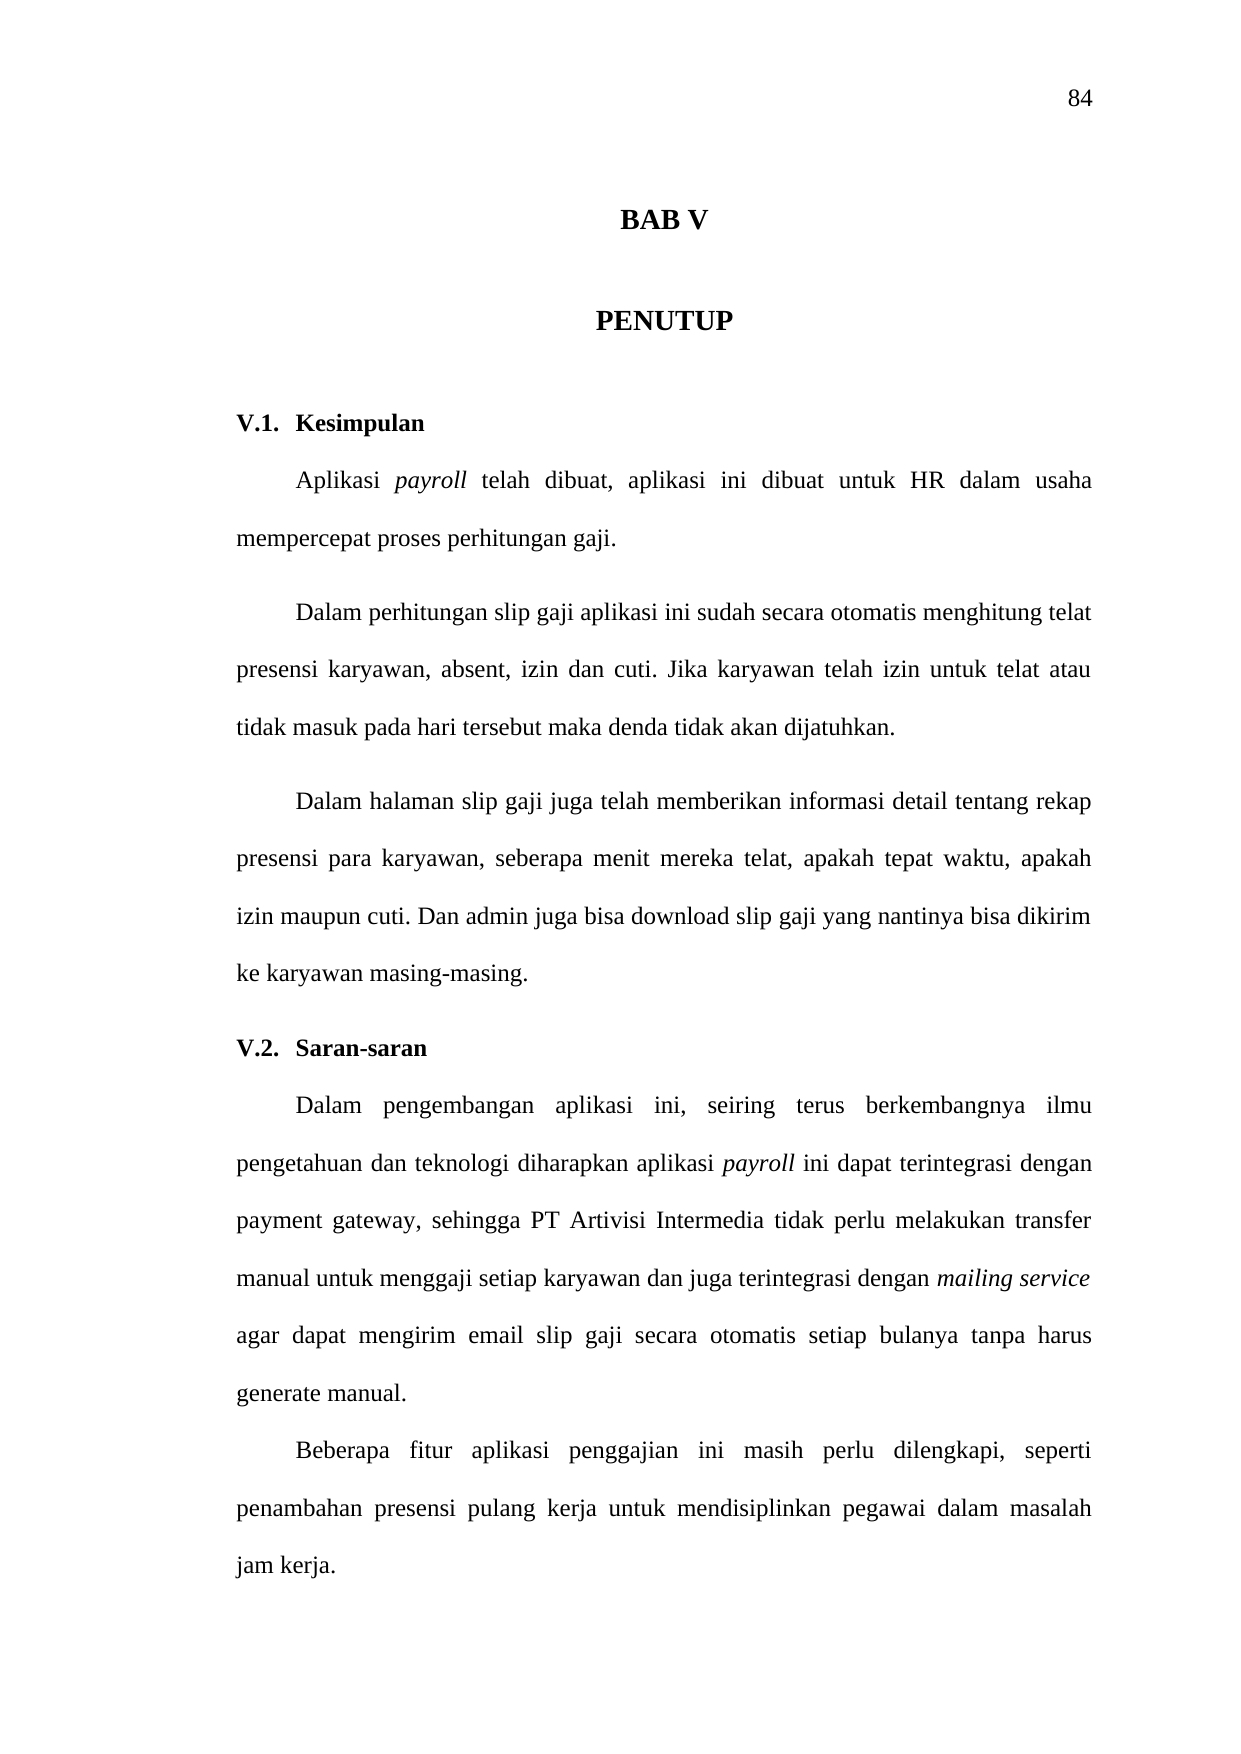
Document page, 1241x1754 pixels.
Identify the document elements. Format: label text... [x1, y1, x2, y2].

text Aplikasi payroll telah dibuat, aplikasi ini dibuat untuk HR dalam usaha mempercepat proses perhitungan gaji. [236, 465, 1092, 551]
subtitle Kesimpulan [236, 408, 1092, 436]
list Beberapa fitur aplikasi penggajian ini masih perlu dilengkapi, seperti penambahan presensi pulang kerja untuk mendisiplinkan pegawai dalam masalah jam kerja. [236, 1435, 1092, 1579]
list Dalam pengembangan aplikasi ini, seiring terus berkembangnya ilmu pengetahuan dan teknologi diharapkan aplikasi payroll ini dapat terintegrasi dengan payment gateway, sehingga PT Artivisi Intermedia tidak perlu melakukan transfer manual untuk menggaji setiap karyawan dan juga terintegrasi dengan mailing service agar dapat mengirim email slip gaji secara otomatis setiap bulanya tanpa harus generate manual. [236, 1090, 1092, 1406]
subtitle Saran-saran [236, 1033, 1092, 1061]
subtitle PENUTUP [236, 202, 1092, 336]
text Dalam halaman slip gaji juga telah memberikan informasi detail tentang rekap presensi para karyawan, seberapa menit mereka telat, apakah tepat waktu, apakah izin maupun cuti. Dan admin juga bisa download slip gaji yang nantinya bisa dikirim ke karyawan masing-masing. [236, 786, 1092, 987]
text Dalam perhitungan slip gaji aplikasi ini sudah secara otomatis menghitung telat presensi karyawan, absent, izin dan cuti. Jika karyawan telah izin untuk telat atau tidak masuk pada hari tersebut maka denda tidak akan dijatuhkan. [236, 597, 1092, 741]
